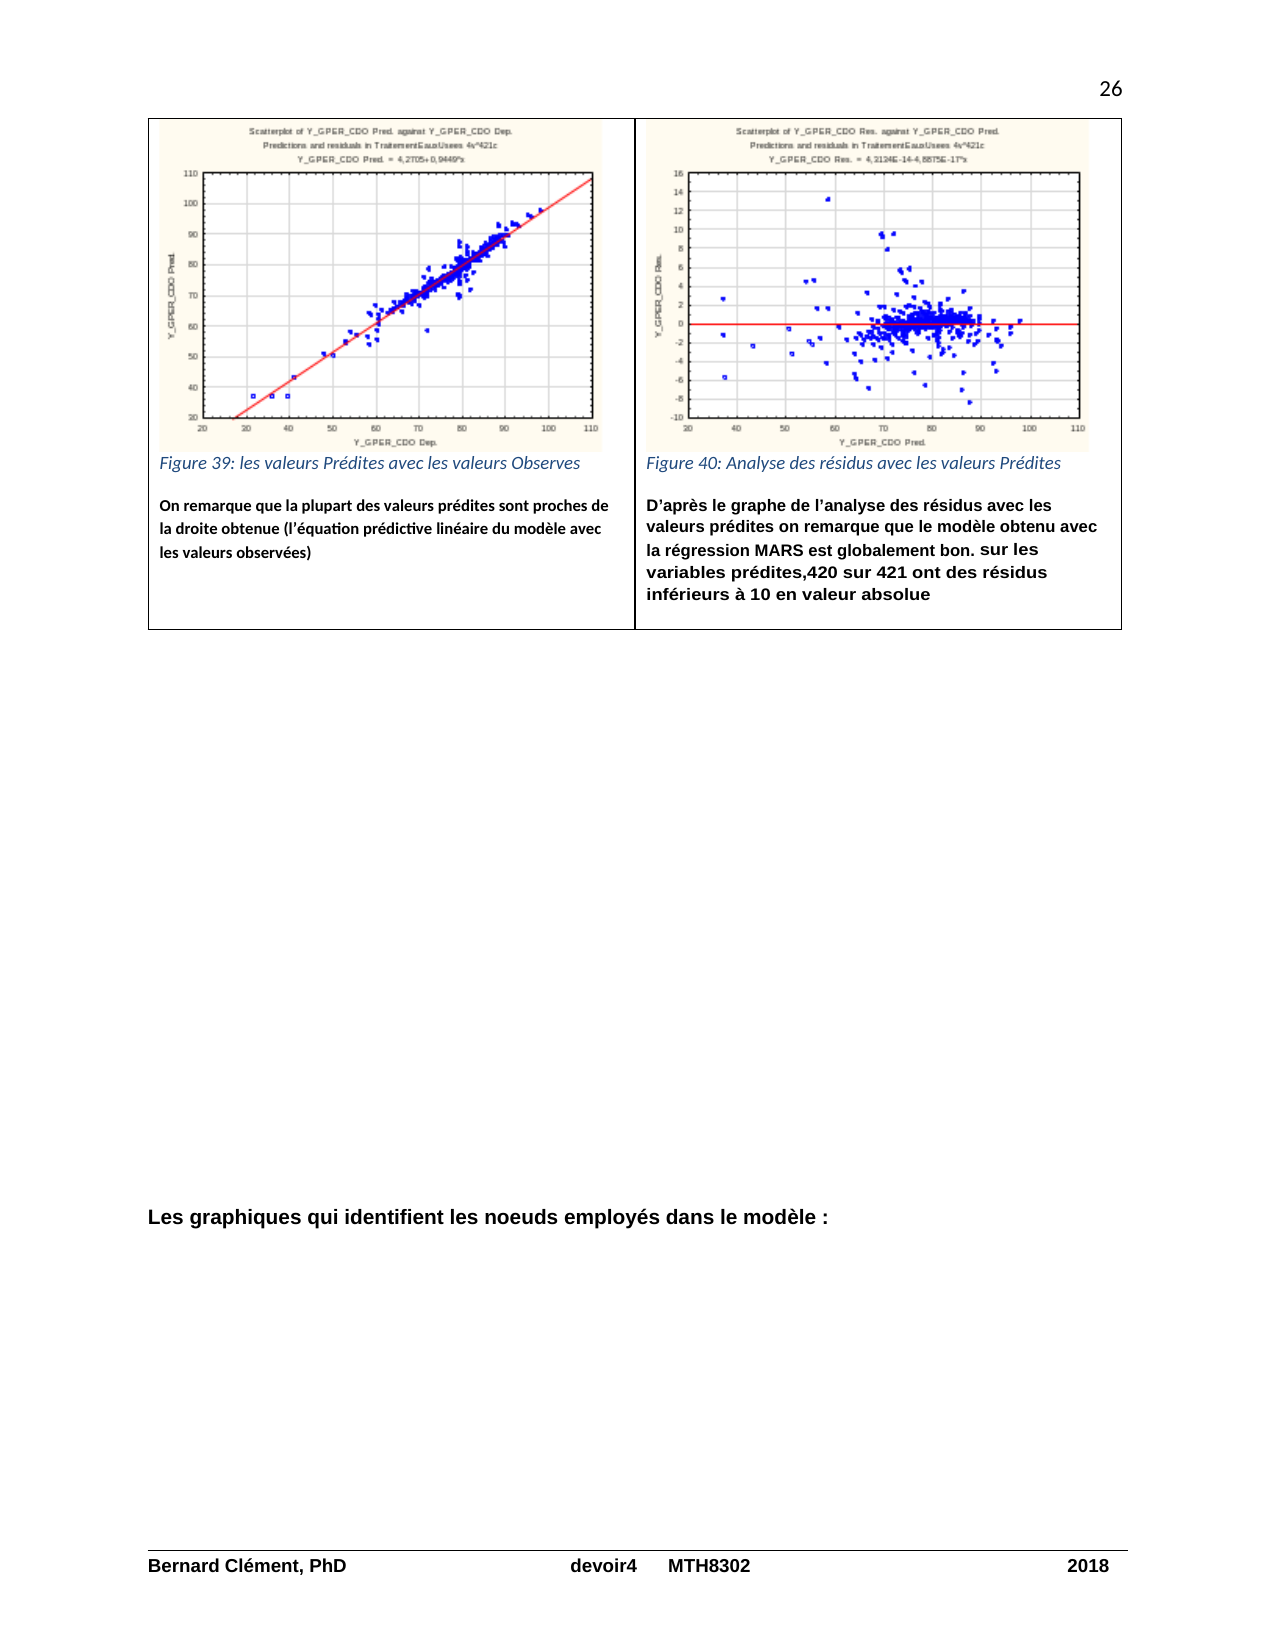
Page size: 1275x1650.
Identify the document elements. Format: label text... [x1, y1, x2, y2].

table_header Figure 39: les valeurs Prédites avec les valeurs Observes On remarque que la plupart des valeurs prédites sont proches de la droite obtenue (l’équation prédictive linéaire du modèle avec les valeurs observées) [149, 119, 634, 628]
text Les graphiques qui identifient les noeuds employés dans le modèle : [148, 1204, 1122, 1228]
table_header Figure 40: Analyse des résidus avec les valeurs Prédites D’après le graphe de l’analyse des résidus avec les valeurs prédites on remarque que le modèle obtenu avec la régression MARS est globalement bon. sur les variables prédites,420 sur 421 ont des résidus inférieurs à 10 en valeur absolue [636, 119, 1121, 628]
